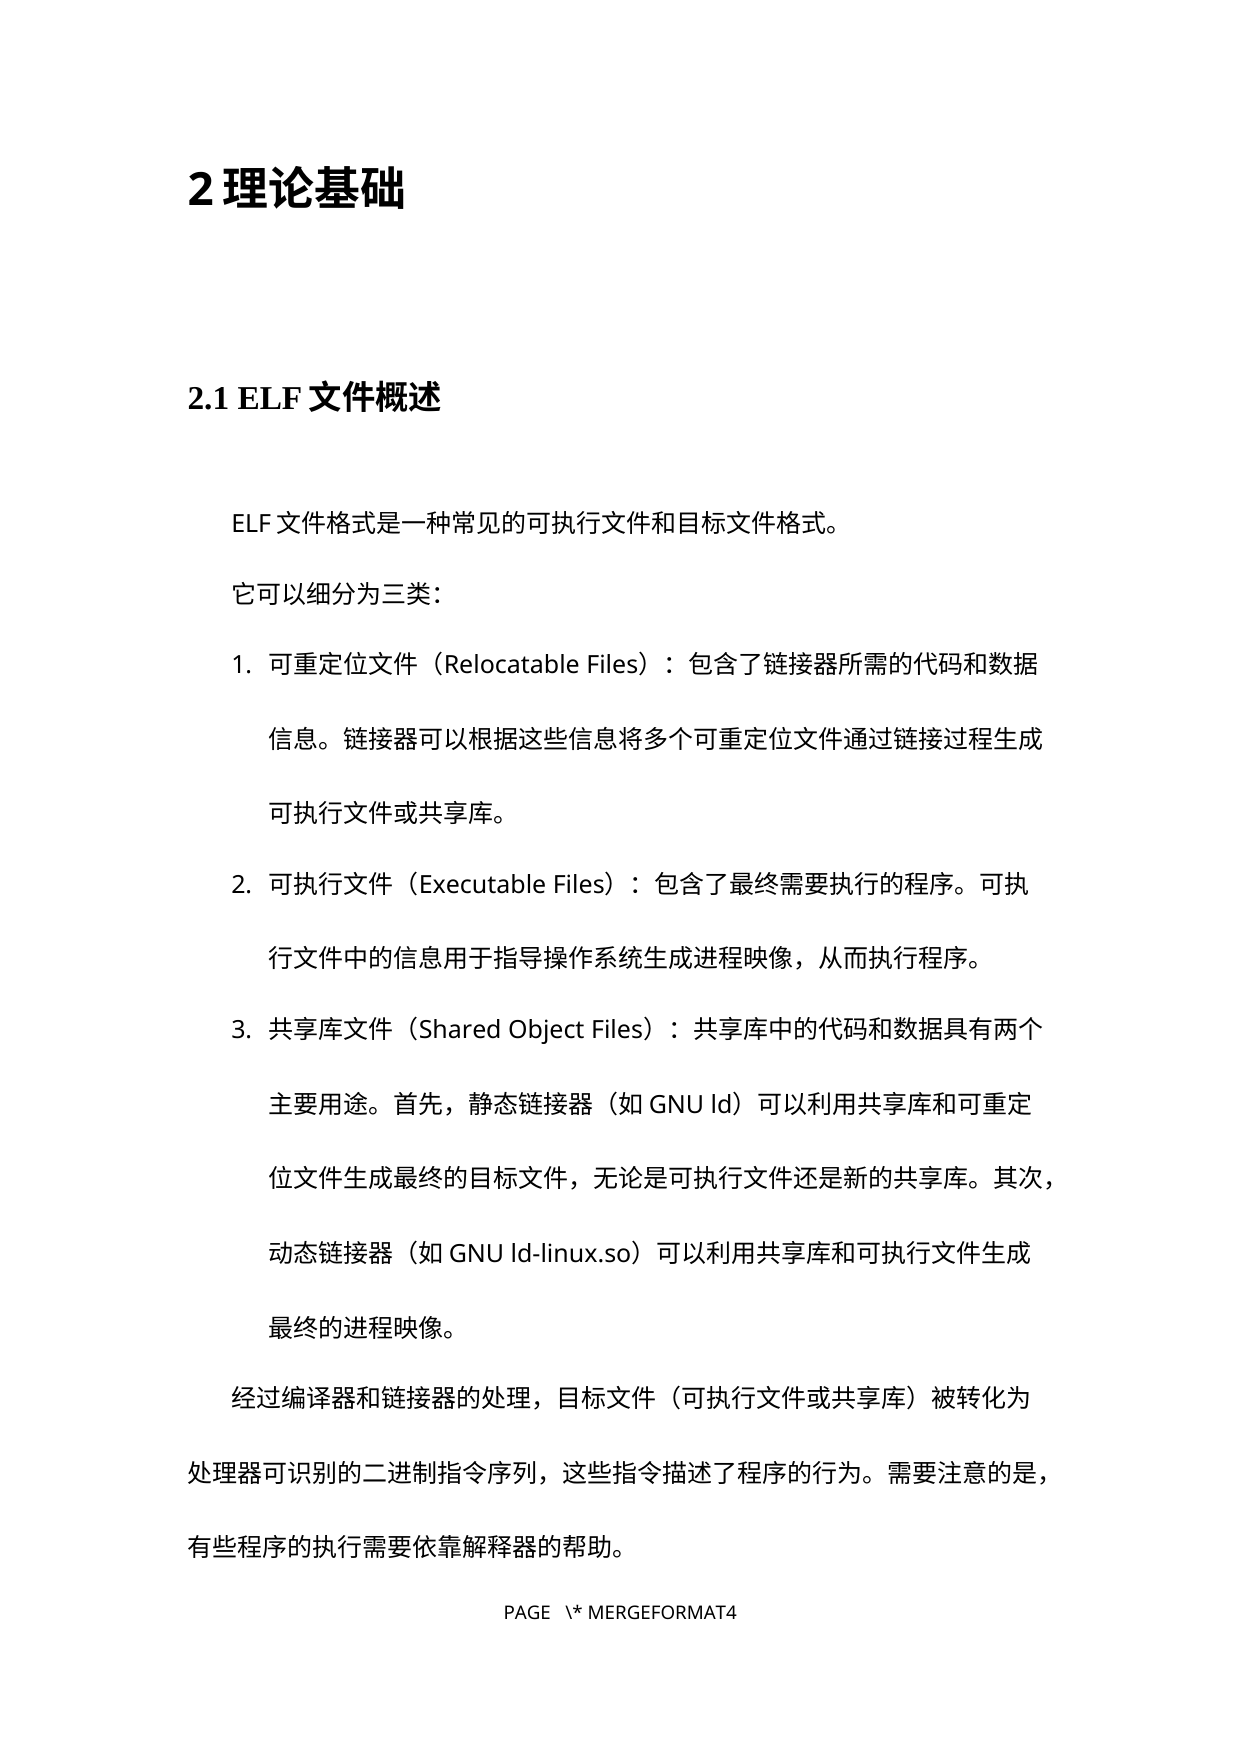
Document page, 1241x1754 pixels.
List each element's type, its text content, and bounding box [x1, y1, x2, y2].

text 经过编译器和链接器的处理，目标文件（可执行文件或共享库）被转化为处理器可识别的二进制指令序列，这些指令描述了程序的行为。需要注意的是，有些程序的执行需要依靠解释器的帮助。 [187, 1364, 1053, 1578]
text ELF文件格式是一种常见的可执行文件和目标文件格式。 [187, 489, 1053, 554]
list 可重定位文件（Relocatable Files）：包含了链接器所需的代码和数据信息。链接器可以根据这些信息将多个可重定位文件通过链接过程生成可执行文件或共享库。 [231, 630, 1053, 844]
subtitle 2.1 ELF文件概述 [187, 362, 1053, 427]
subtitle 2理论基础 [187, 136, 1053, 234]
list 可执行文件（Executable Files）：包含了最终需要执行的程序。可执行文件中的信息用于指导操作系统生成进程映像，从而执行程序。 [231, 850, 1053, 989]
list 共享库文件（Shared Object Files）：共享库中的代码和数据具有两个主要用途。首先，静态链接器（如GNU ld）可以利用共享库和可重定位文件生成最终的目标文件，无论是可执行文件还是新的共享库。其次，动态链接器（如GNU ld-linux.so）可以利用共享库和可执行文件生成最终的进程映像。 [231, 995, 1053, 1359]
text 它可以细分为三类： [187, 560, 1053, 625]
